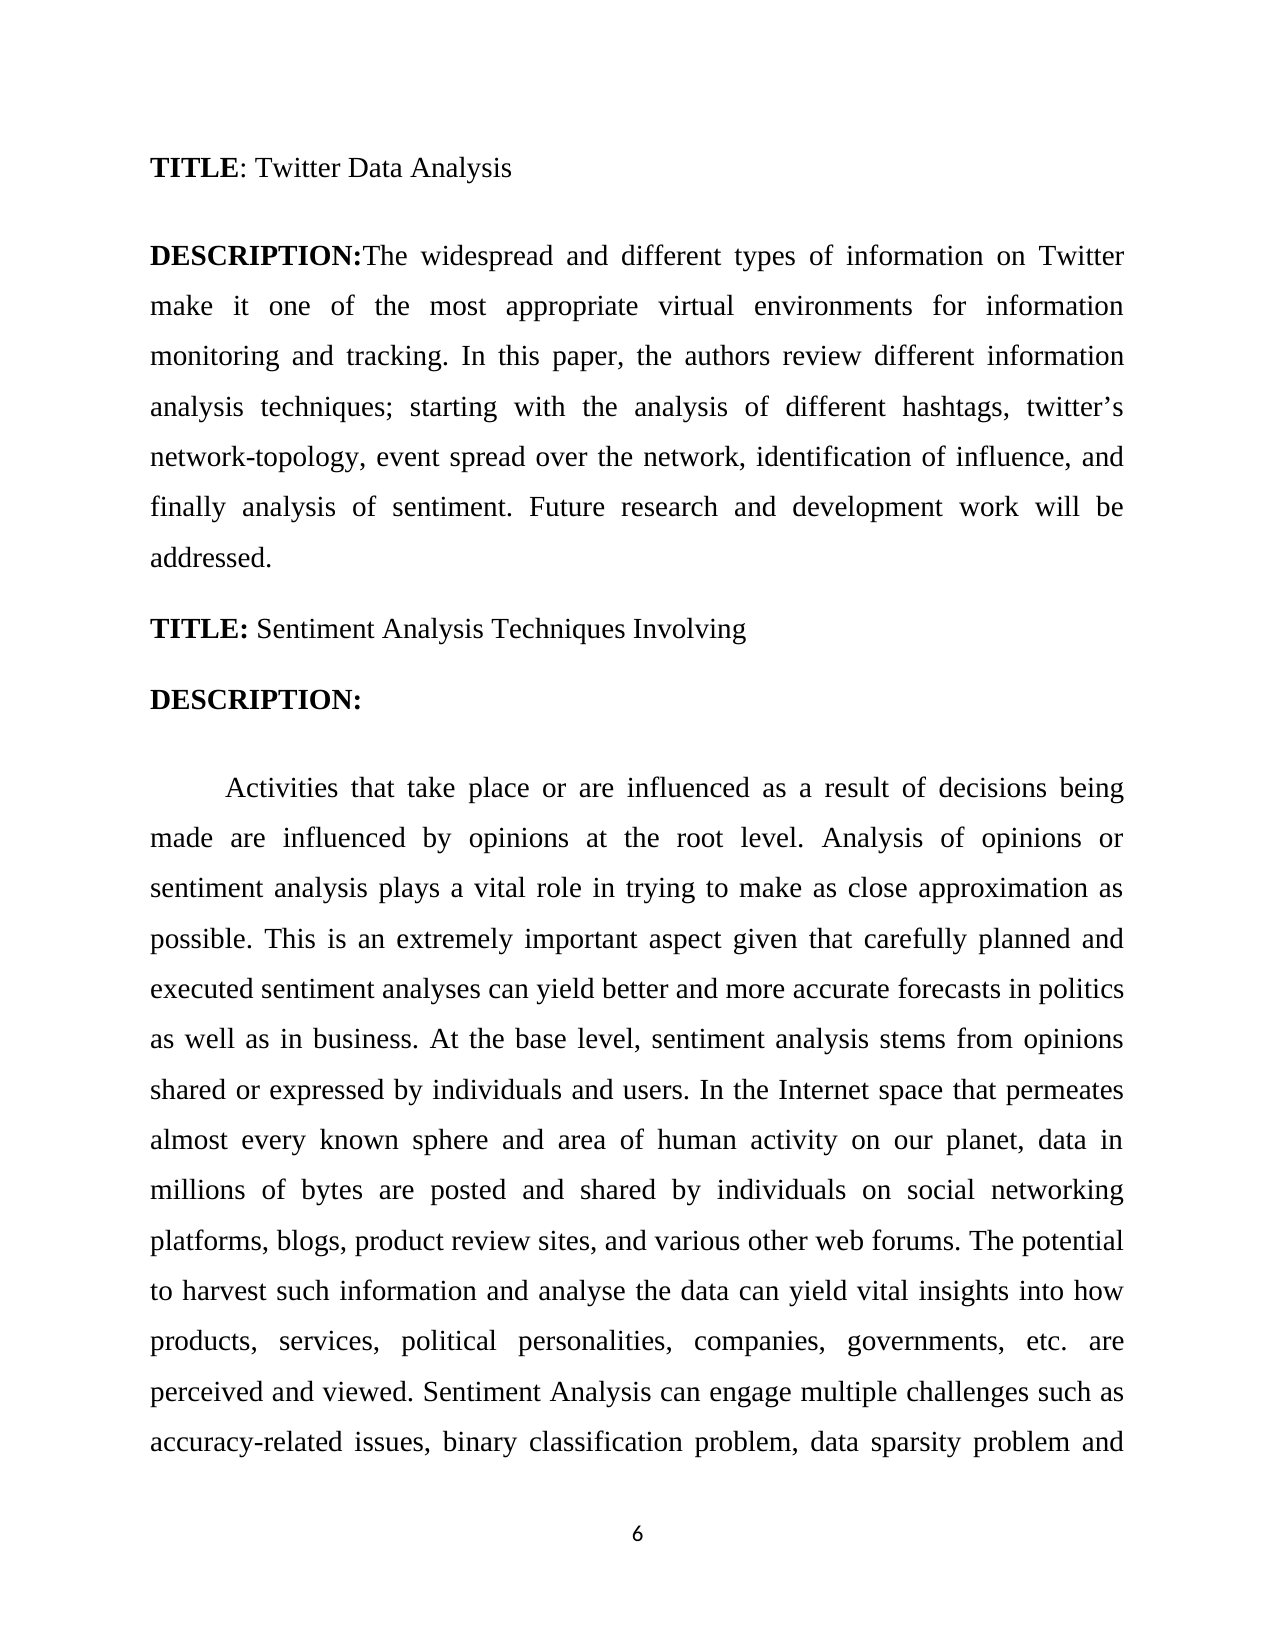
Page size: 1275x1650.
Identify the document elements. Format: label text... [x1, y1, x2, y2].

text DESCRIPTION:The widespread and different types of information on Twitter make it one of the most appropriate virtual environments for information monitoring and tracking. In this paper, the authors review different information analysis techniques; starting with the analysis of different hashtags, twitter’s network-topology, event spread over the network, identification of influence, and finally analysis of sentiment. Future research and development work will be addressed. [150, 238, 1125, 573]
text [150, 770, 1125, 1458]
text DESCRIPTION: [150, 682, 1125, 716]
text TITLE: Sentiment Analysis Techniques Involving [150, 611, 1125, 644]
text TITLE: Twitter Data Analysis [150, 150, 1125, 183]
